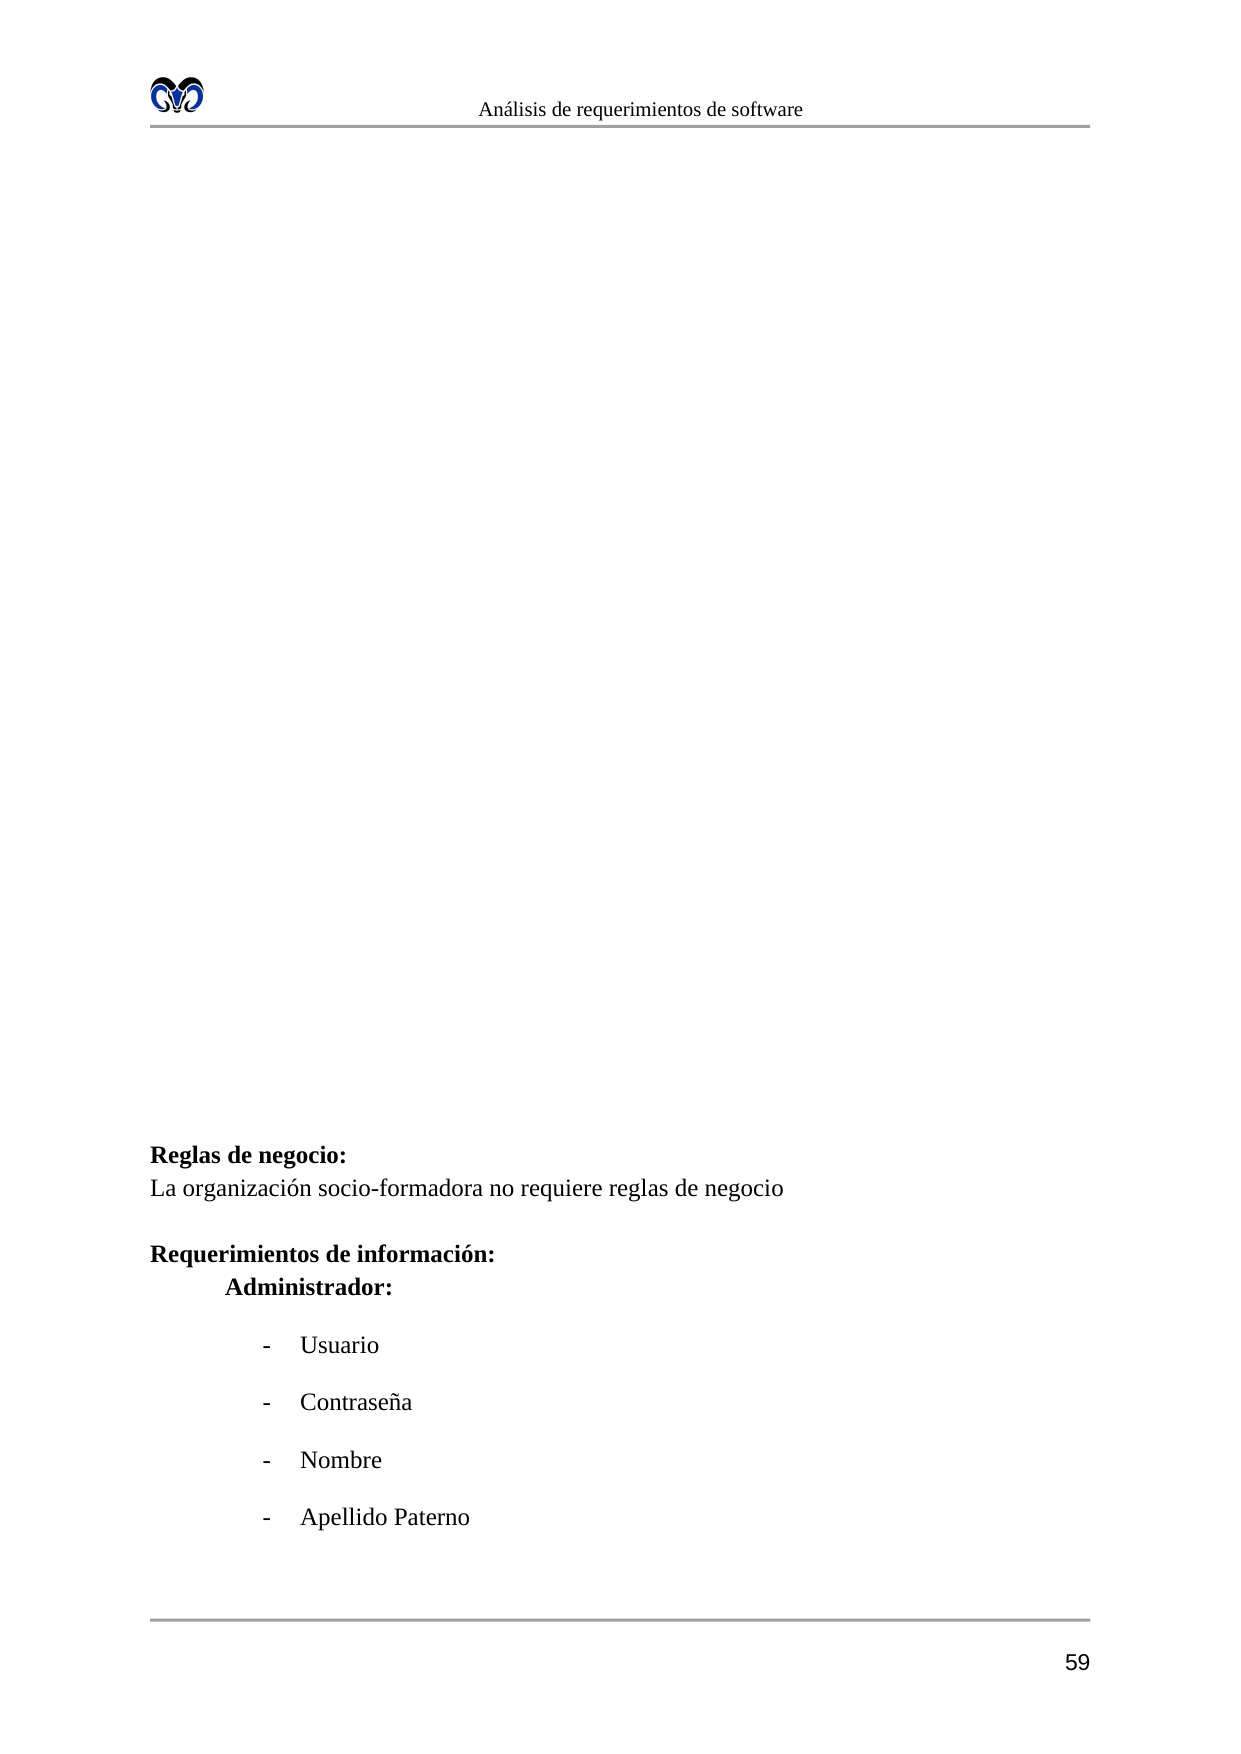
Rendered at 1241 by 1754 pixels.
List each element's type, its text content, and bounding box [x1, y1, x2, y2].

list Nombre [262, 1445, 1090, 1473]
text La organización socio-formadora no requiere reglas de negocio [150, 1173, 1090, 1202]
list Apellido Paterno [262, 1502, 1090, 1531]
text Administrador: [150, 1272, 1090, 1301]
subtitle Requerimientos de información: [150, 1239, 1090, 1268]
picture [150, 75, 210, 117]
subtitle Reglas de negocio: [150, 1140, 1090, 1169]
list Usuario [262, 1330, 1090, 1358]
list Contraseña [262, 1387, 1090, 1416]
